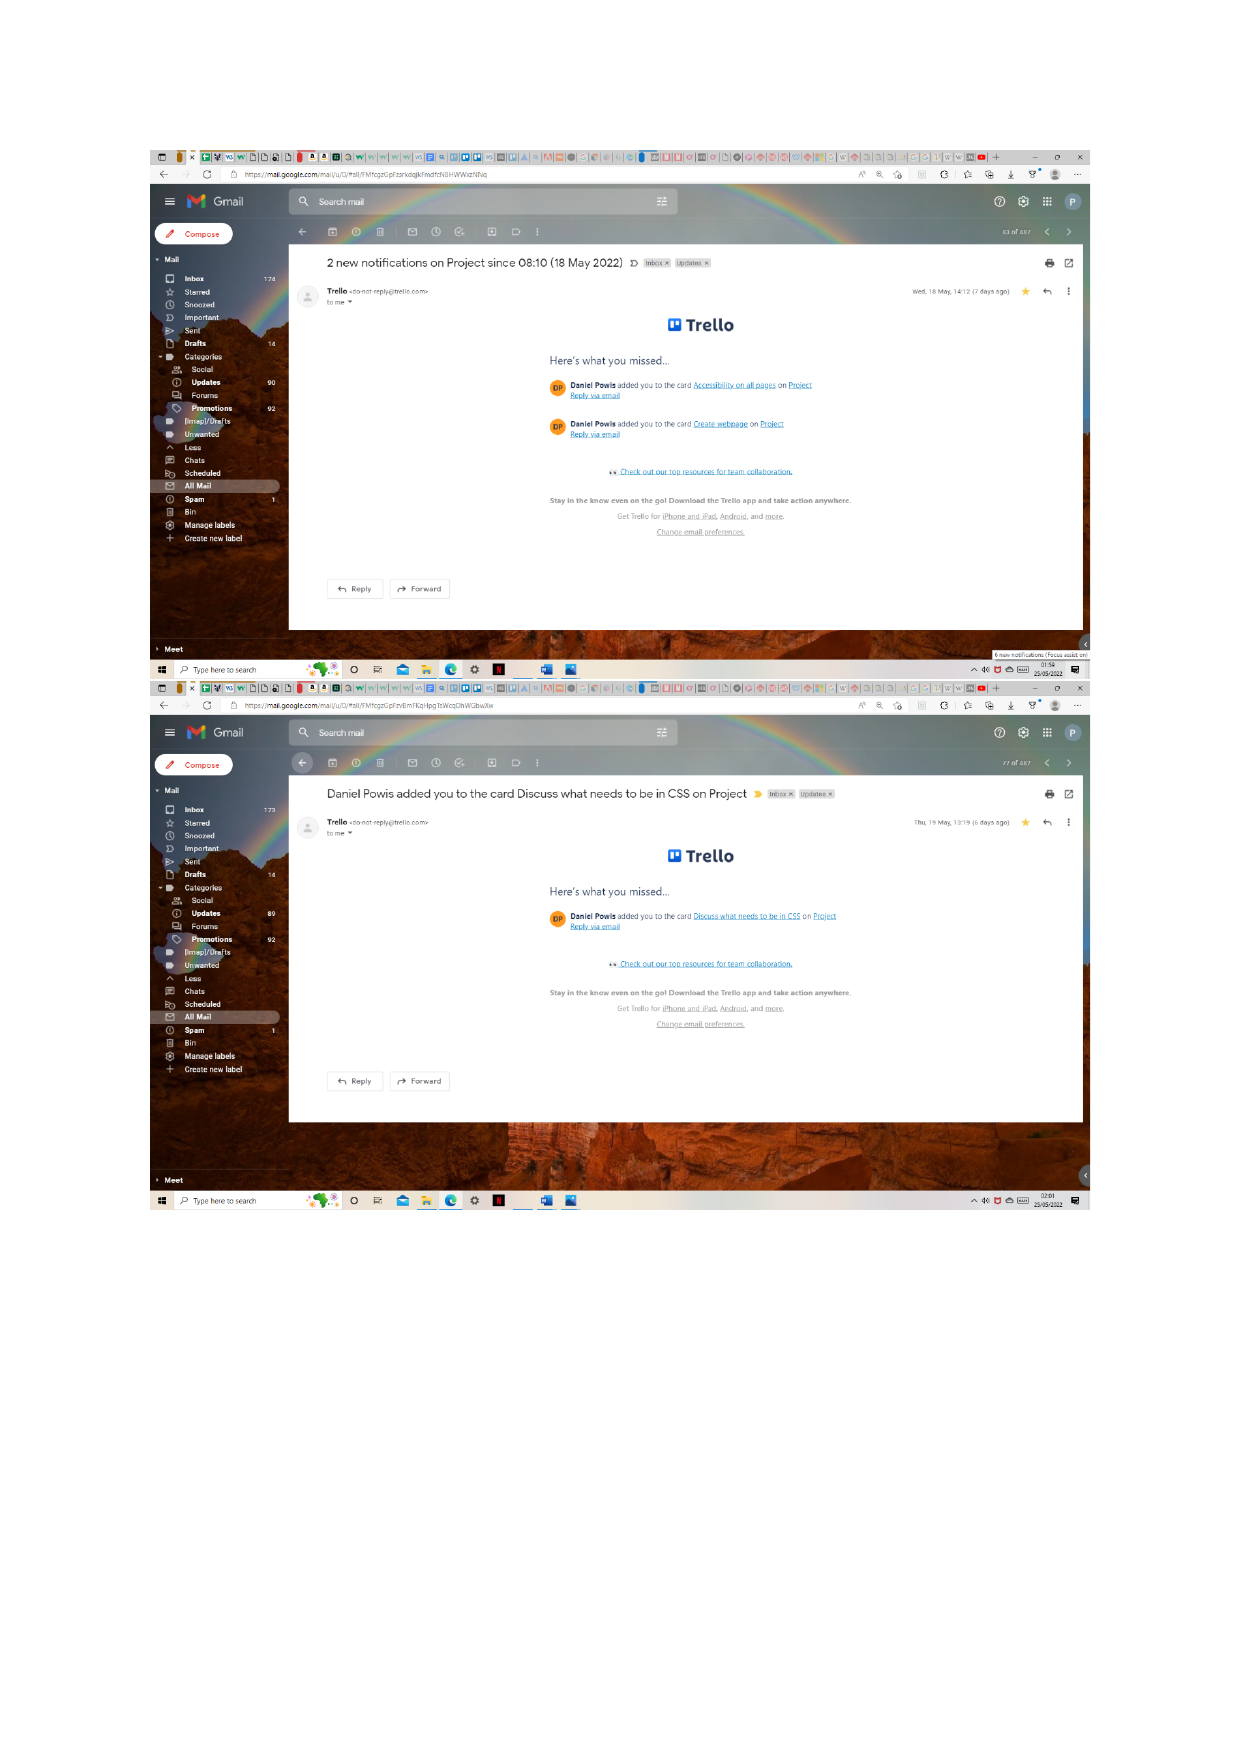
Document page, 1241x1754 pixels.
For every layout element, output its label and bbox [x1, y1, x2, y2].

picture [150, 150, 1091, 679]
picture [150, 681, 1091, 1210]
